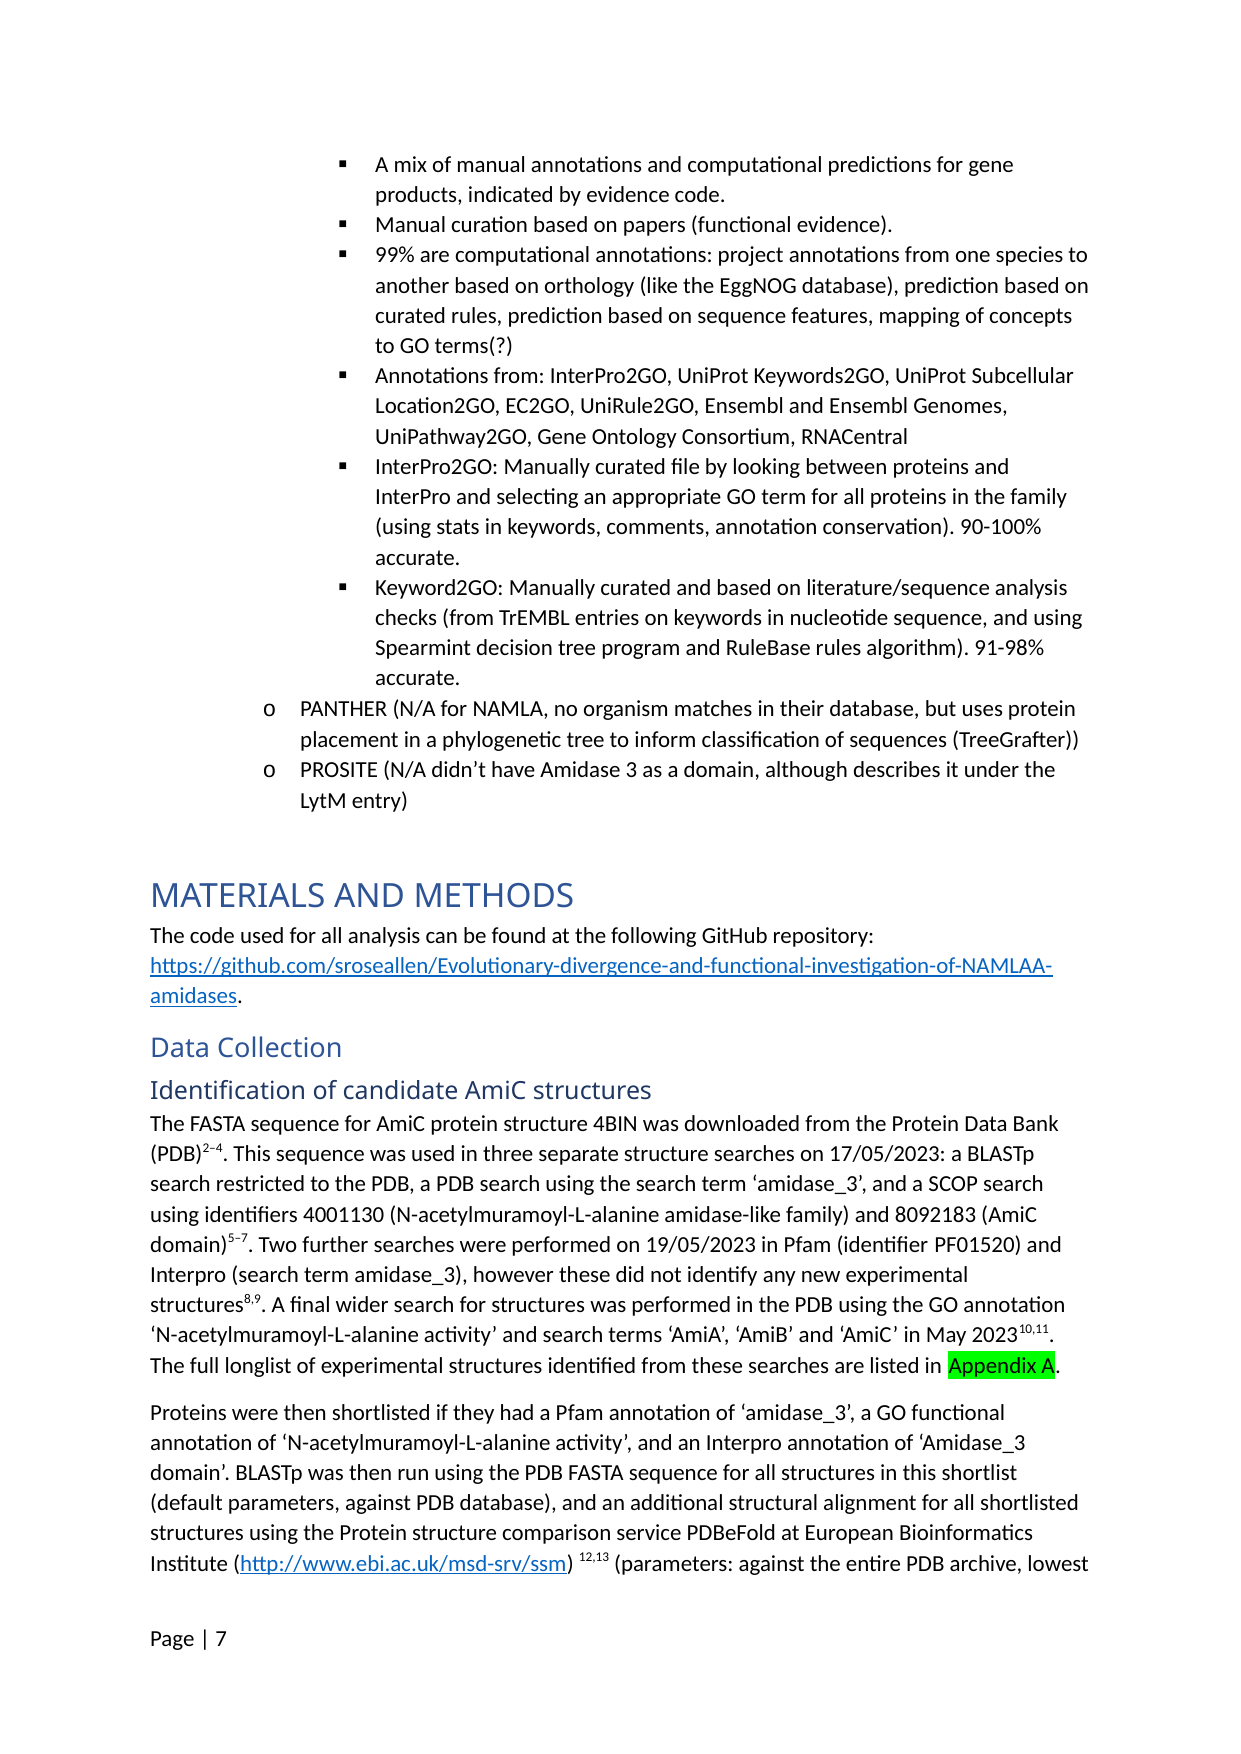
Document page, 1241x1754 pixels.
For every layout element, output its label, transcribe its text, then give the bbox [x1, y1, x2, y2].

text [150, 1398, 1090, 1577]
subtitle MATERIALS AND METHODS [150, 872, 1090, 917]
list 99% are computational annotations: project annotations from one species to another based on orthology (like the EggNOG database), prediction based on curated rules, prediction based on sequence features, mapping of concepts to GO terms(?) [337, 241, 1090, 359]
list Keyword2GO: Manually curated and based on literature/sequence analysis checks (from TrEMBL entries on keywords in nucleotide sequence, and using Spearmint decision tree program and RuleBase rules algorithm). 91-98% accurate. [337, 573, 1090, 692]
list InterPro2GO: Manually curated file by looking between proteins and InterPro and selecting an appropriate GO term for all proteins in the family (using stats in keywords, comments, annotation conservation). 90-100% accurate. [337, 452, 1090, 571]
text The FASTA sequence for AmiC protein structure 4BIN was downloaded from the Protein Data Bank (PDB)2–4. This sequence was used in three separate structure searches on 17/05/2023: a BLASTp search restricted to the PDB, a PDB search using the search term ‘amidase_3’, and a SCOP search using identifiers 4001130 (N-acetylmuramoyl-L-alanine amidase-like family) and 8092183 (AmiC domain)5–7. Two further searches were performed on 19/05/2023 in Pfam (identifier PF01520) and Interpro (search term amidase_3), however these did not identify any new experimental structures8,9. A final wider search for structures was performed in the PDB using the GO annotation ‘N-acetylmuramoyl-L-alanine activity’ and search terms ‘AmiA’, ‘AmiB’ and ‘AmiC’ in May 202310,11. The full longlist of experimental structures identified from these searches are listed in Appendix A. [150, 1109, 1090, 1379]
list Annotations from: InterPro2GO, UniProt Keywords2GO, UniProt Subcellular Location2GO, EC2GO, UniRule2GO, Ensembl and Ensembl Genomes, UniPathway2GO, Gene Ontology Consortium, RNACentral [337, 361, 1090, 450]
list Manual curation based on papers (functional evidence). [337, 210, 1090, 238]
subtitle Identification of candidate AmiC structures [150, 1072, 1090, 1106]
list A mix of manual annotations and computational predictions for gene products, indicated by evidence code. [337, 150, 1090, 208]
text The code used for all analysis can be found at the following GitHub repository: https://github.com/sroseallen/Evolutionary-divergence-and-functional-investigation-of-NAMLAA-amidases. [150, 921, 1090, 1009]
list PROSITE (N/A didn’t have Amidase 3 as a domain, although describes it under the LytM entry) [262, 755, 1090, 815]
list PANTHER (N/A for NAMLA, no organism matches in their database, but uses protein placement in a phylogenetic tree to inform classification of sequences (TreeGrafter)) [262, 694, 1090, 753]
subtitle Data Collection [150, 1028, 1090, 1065]
